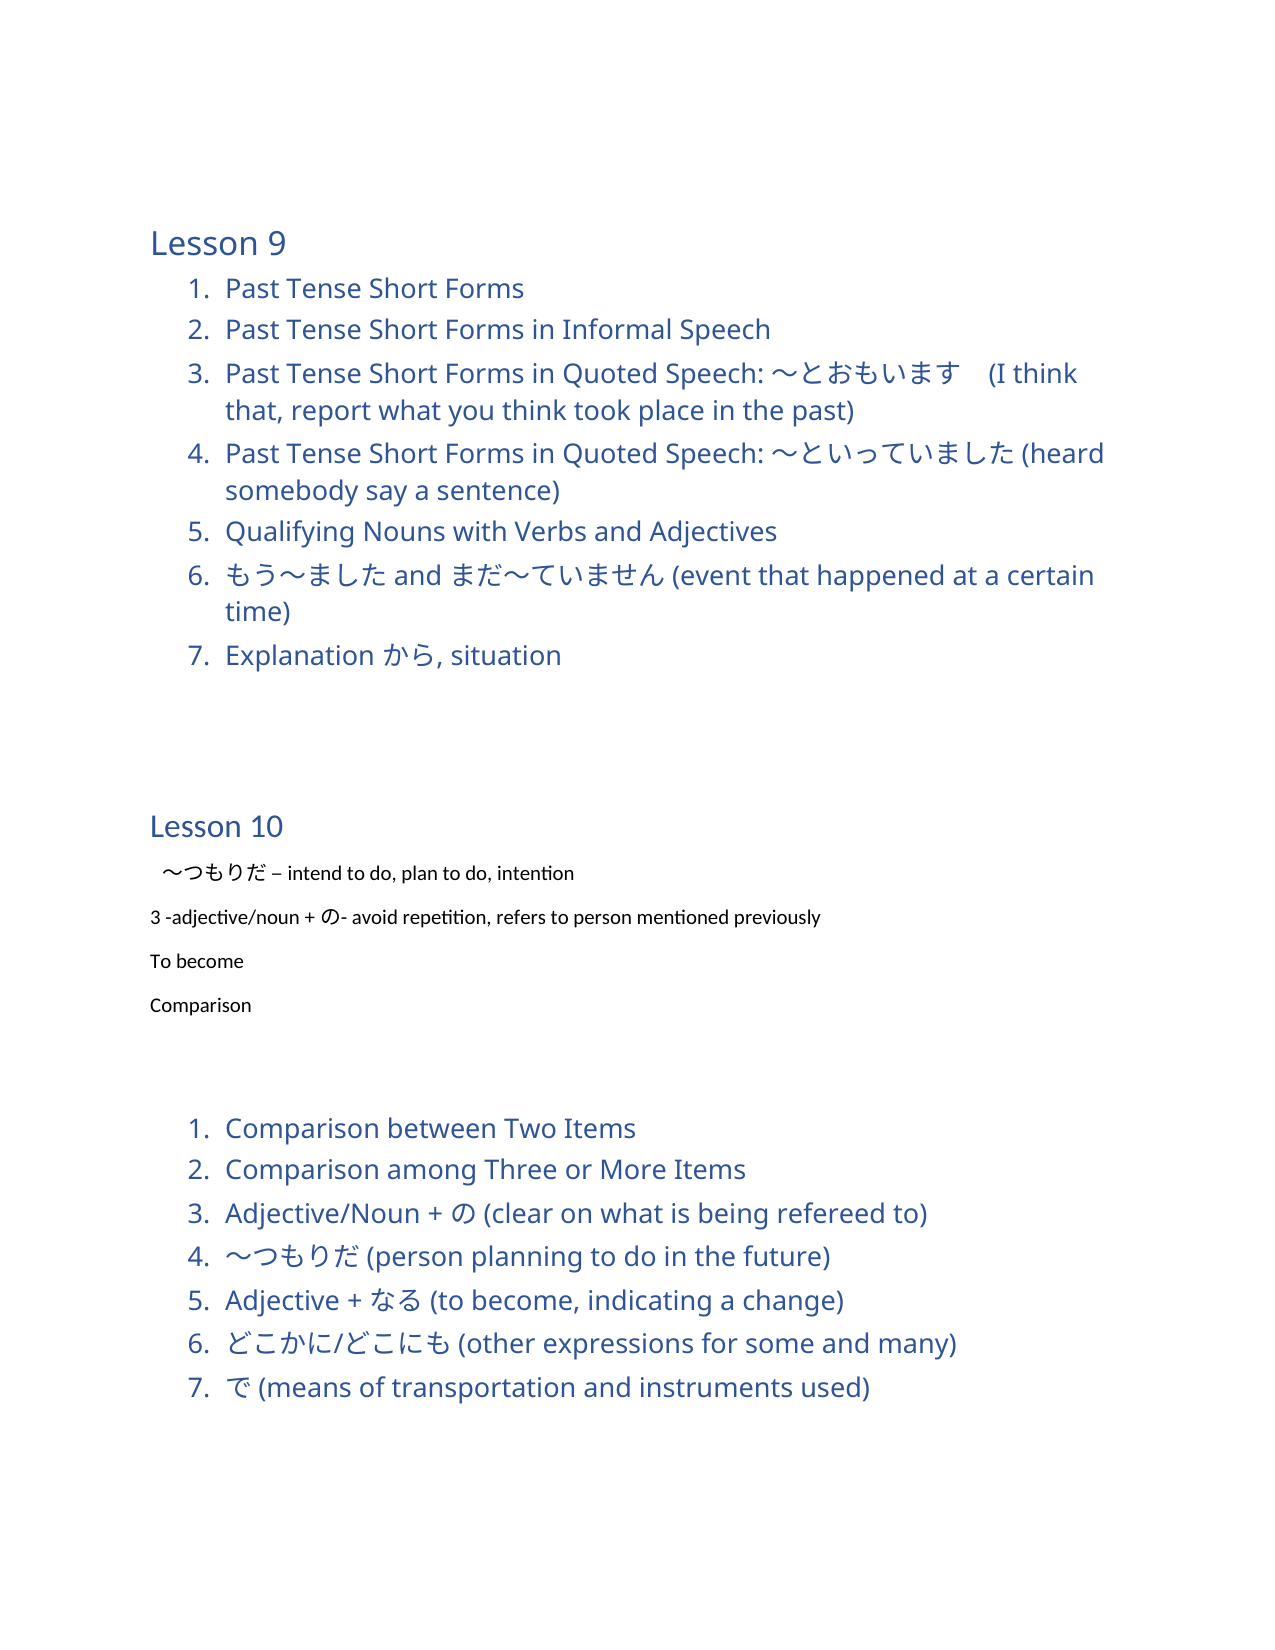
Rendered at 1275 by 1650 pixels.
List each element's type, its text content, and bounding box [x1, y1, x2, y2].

subtitle Lesson 9 [150, 220, 1125, 265]
subtitle Past Tense Short Forms [187, 269, 1125, 306]
text Comparison [150, 977, 1125, 1021]
subtitle Adjective/Noun + の (clear on what is being refereed to) [187, 1192, 1125, 1231]
subtitle Qualifying Nouns with Verbs and Adjectives [187, 512, 1125, 549]
subtitle Explanation から, situation [187, 634, 1125, 673]
text ～つもりだ – intend to do, plan to do, intention [162, 846, 1125, 889]
subtitle Past Tense Short Forms in Quoted Speech: ～とおもいます (I think that, report what you think took place in the past) [187, 352, 1125, 428]
text To become [150, 933, 1125, 977]
subtitle どこかに/どこにも (other expressions for some and many) [187, 1322, 1125, 1362]
subtitle Past Tense Short Forms in Informal Speech [187, 311, 1125, 347]
subtitle もう～ました and まだ～ていません (event that happened at a certain time) [187, 553, 1125, 630]
subtitle Comparison between Two Items [187, 1110, 1125, 1147]
subtitle で (means of transportation and instruments used) [187, 1366, 1125, 1405]
text 3 -adjective/noun + の- avoid repetition, refers to person mentioned previously [150, 889, 1125, 933]
subtitle ～つもりだ (person planning to do in the future) [187, 1235, 1125, 1275]
subtitle Comparison among Three or More Items [187, 1151, 1125, 1188]
subtitle Lesson 10 [150, 805, 1125, 846]
subtitle Past Tense Short Forms in Quoted Speech: ～といっていました (heard somebody say a sentence) [187, 432, 1125, 508]
subtitle Adjective + なる (to become, indicating a change) [187, 1279, 1125, 1318]
